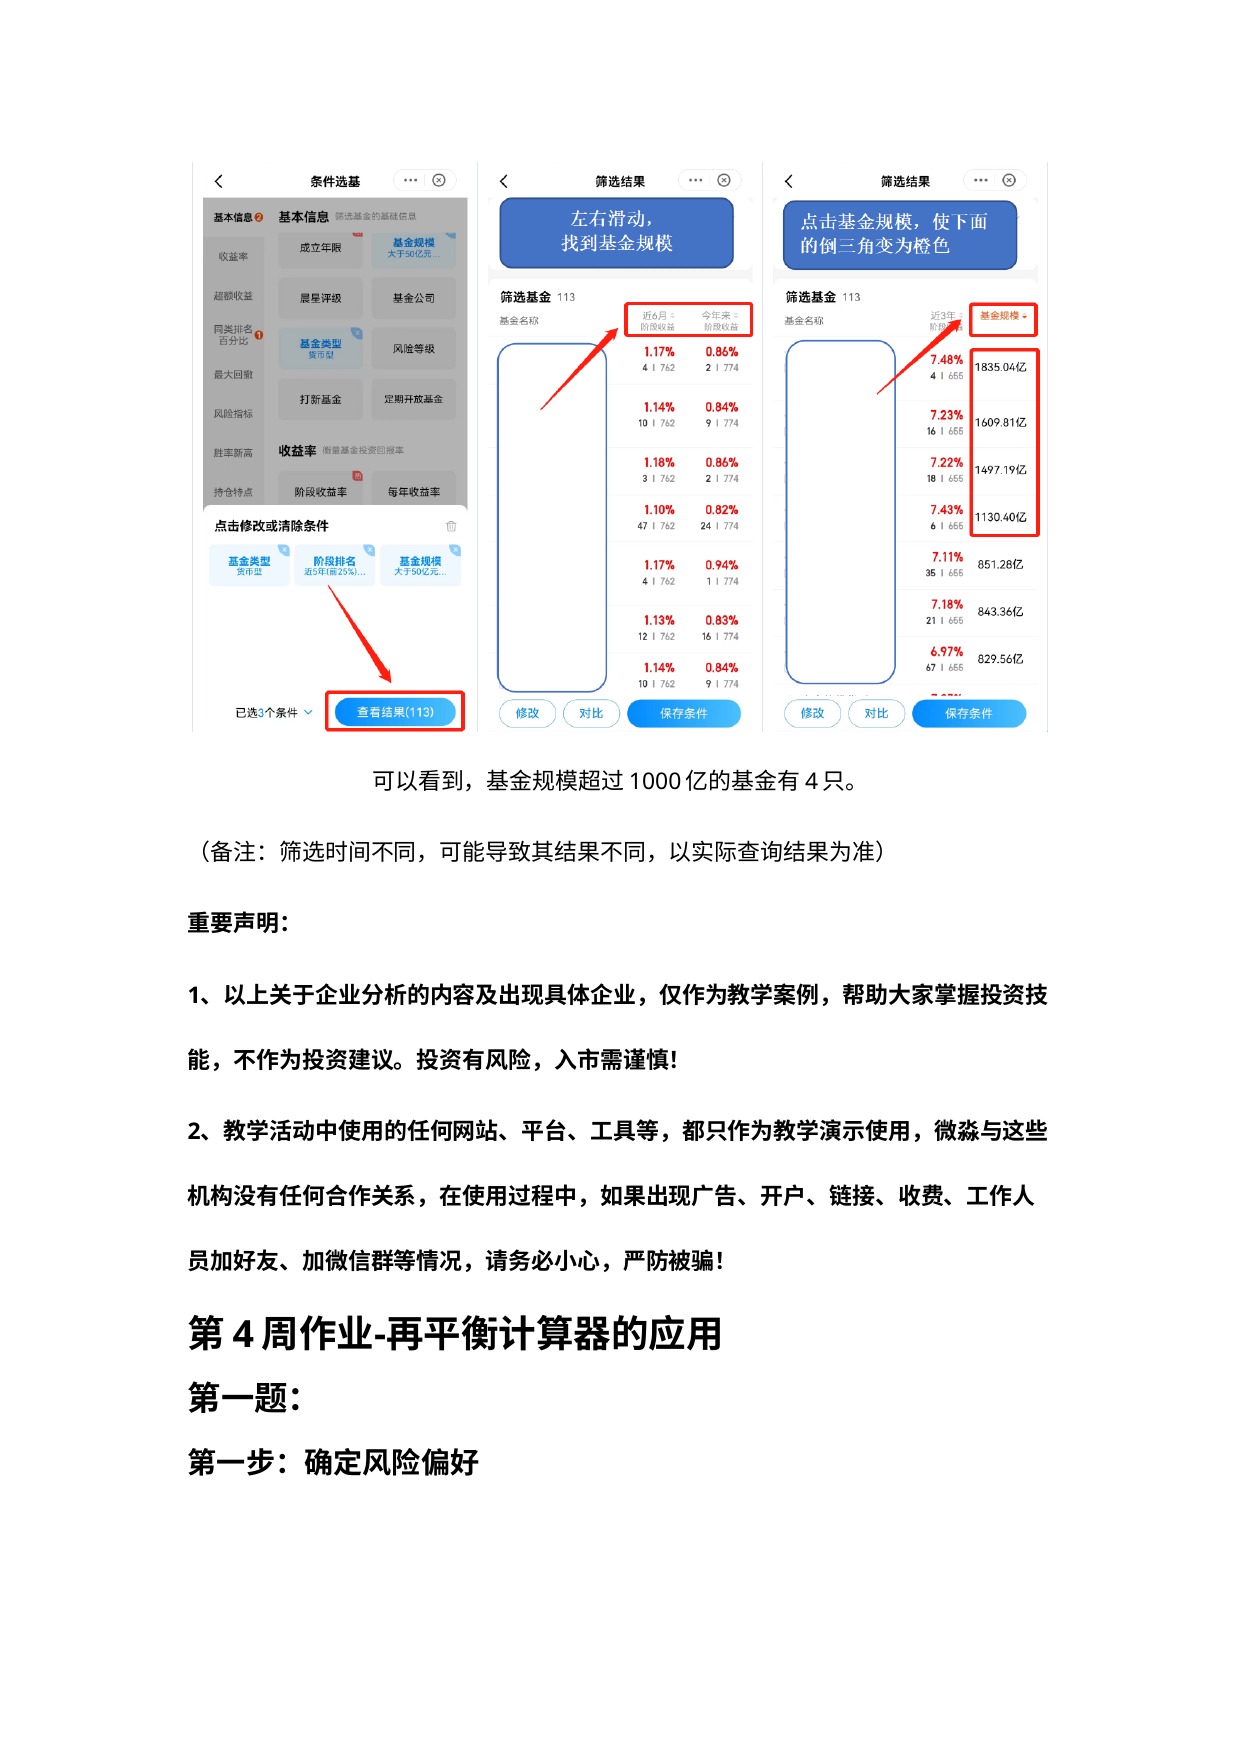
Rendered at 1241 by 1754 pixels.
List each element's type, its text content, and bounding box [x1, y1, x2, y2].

text 1、以上关于企业分析的内容及出现具体企业，仅作为教学案例，帮助大家掌握投资技能，不作为投资建议。投资有风险，入市需谨慎！ [187, 961, 1053, 1091]
subtitle 第一题： [187, 1363, 1053, 1428]
text 重要声明： [187, 889, 1053, 954]
text 2、教学活动中使用的任何网站、平台、工具等，都只作为教学演示使用，微淼与这些机构没有任何合作关系，在使用过程中，如果出现广告、开户、链接、收费、工作人员加好友、加微信群等情况，请务必小心，严防被骗！ [187, 1097, 1053, 1292]
subtitle 第一步：确定风险偏好 [187, 1428, 1053, 1493]
subtitle 第4周作业-再平衡计算器的应用 [187, 1298, 1053, 1363]
text （备注：筛选时间不同，可能导致其结果不同，以实际查询结果为准） [187, 818, 1053, 883]
picture [192, 162, 1048, 732]
